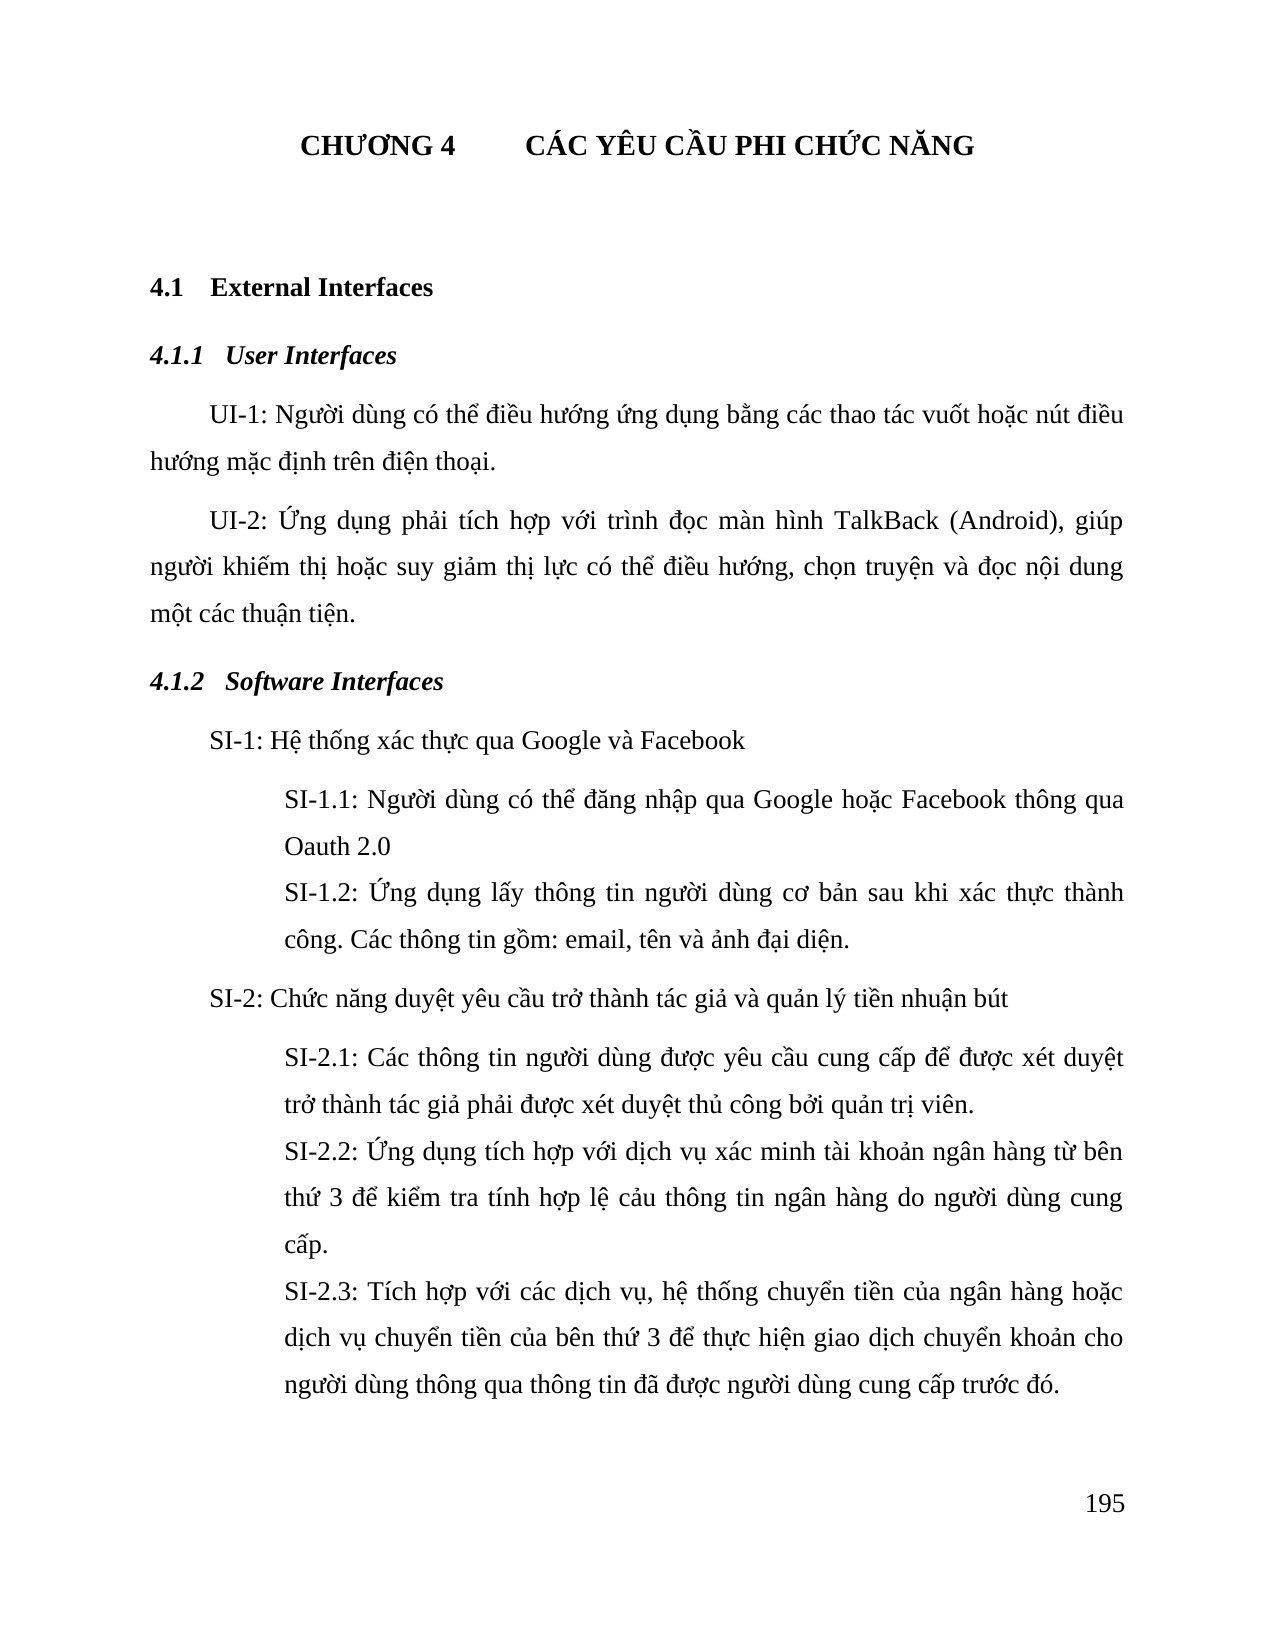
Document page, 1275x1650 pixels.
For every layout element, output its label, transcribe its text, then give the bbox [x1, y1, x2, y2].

list SI-2.1: Các thông tin người dùng được yêu cầu cung cấp để được xét duyệt trở thành tác giả phải được xét duyệt thủ công bởi quản trị viên. [284, 1041, 1125, 1119]
list SI-2.3: Tích hợp với các dịch vụ, hệ thống chuyển tiền của ngân hàng hoặc dịch vụ chuyển tiền của bên thứ 3 để thực hiện giao dịch chuyển khoản cho người dùng thông qua thông tin đã được người dùng cung cấp trước đó. [284, 1274, 1125, 1399]
subtitle External Interfaces [150, 271, 1125, 302]
list SI-2.2: Ứng dụng tích hợp với dịch vụ xác minh tài khoản ngân hàng từ bên thứ 3 để kiểm tra tính hợp lệ cảu thông tin ngân hàng do người dùng cung cấp. [284, 1134, 1125, 1259]
text UI-2: Ứng dụng phải tích hợp với trình đọc màn hình TalkBack (Android), giúp người khiếm thị hoặc suy giảm thị lực có thể điều hướng, chọn truyện và đọc nội dung một các thuận tiện. [150, 504, 1125, 628]
list SI-1.2: Ứng dụng lấy thông tin người dùng cơ bản sau khi xác thực thành công. Các thông tin gồm: email, tên và ảnh đại diện. [284, 876, 1125, 954]
text SI-2: Chức năng duyệt yêu cầu trở thành tác giả và quản lý tiền nhuận bút [150, 982, 1125, 1013]
list SI-1.1: Người dùng có thể đăng nhập qua Google hoặc Facebook thông qua Oauth 2.0 [284, 783, 1125, 861]
subtitle CÁC YÊU CẦU PHI CHỨC NĂNG [150, 128, 1125, 162]
text UI-1: Người dùng có thể điều hướng ứng dụng bằng các thao tác vuốt hoặc nút điều hướng mặc định trên điện thoại. [150, 398, 1125, 476]
subtitle Software Interfaces [150, 664, 1125, 696]
text SI-1: Hệ thống xác thực qua Google và Facebook [150, 724, 1125, 755]
subtitle User Interfaces [150, 339, 1125, 370]
